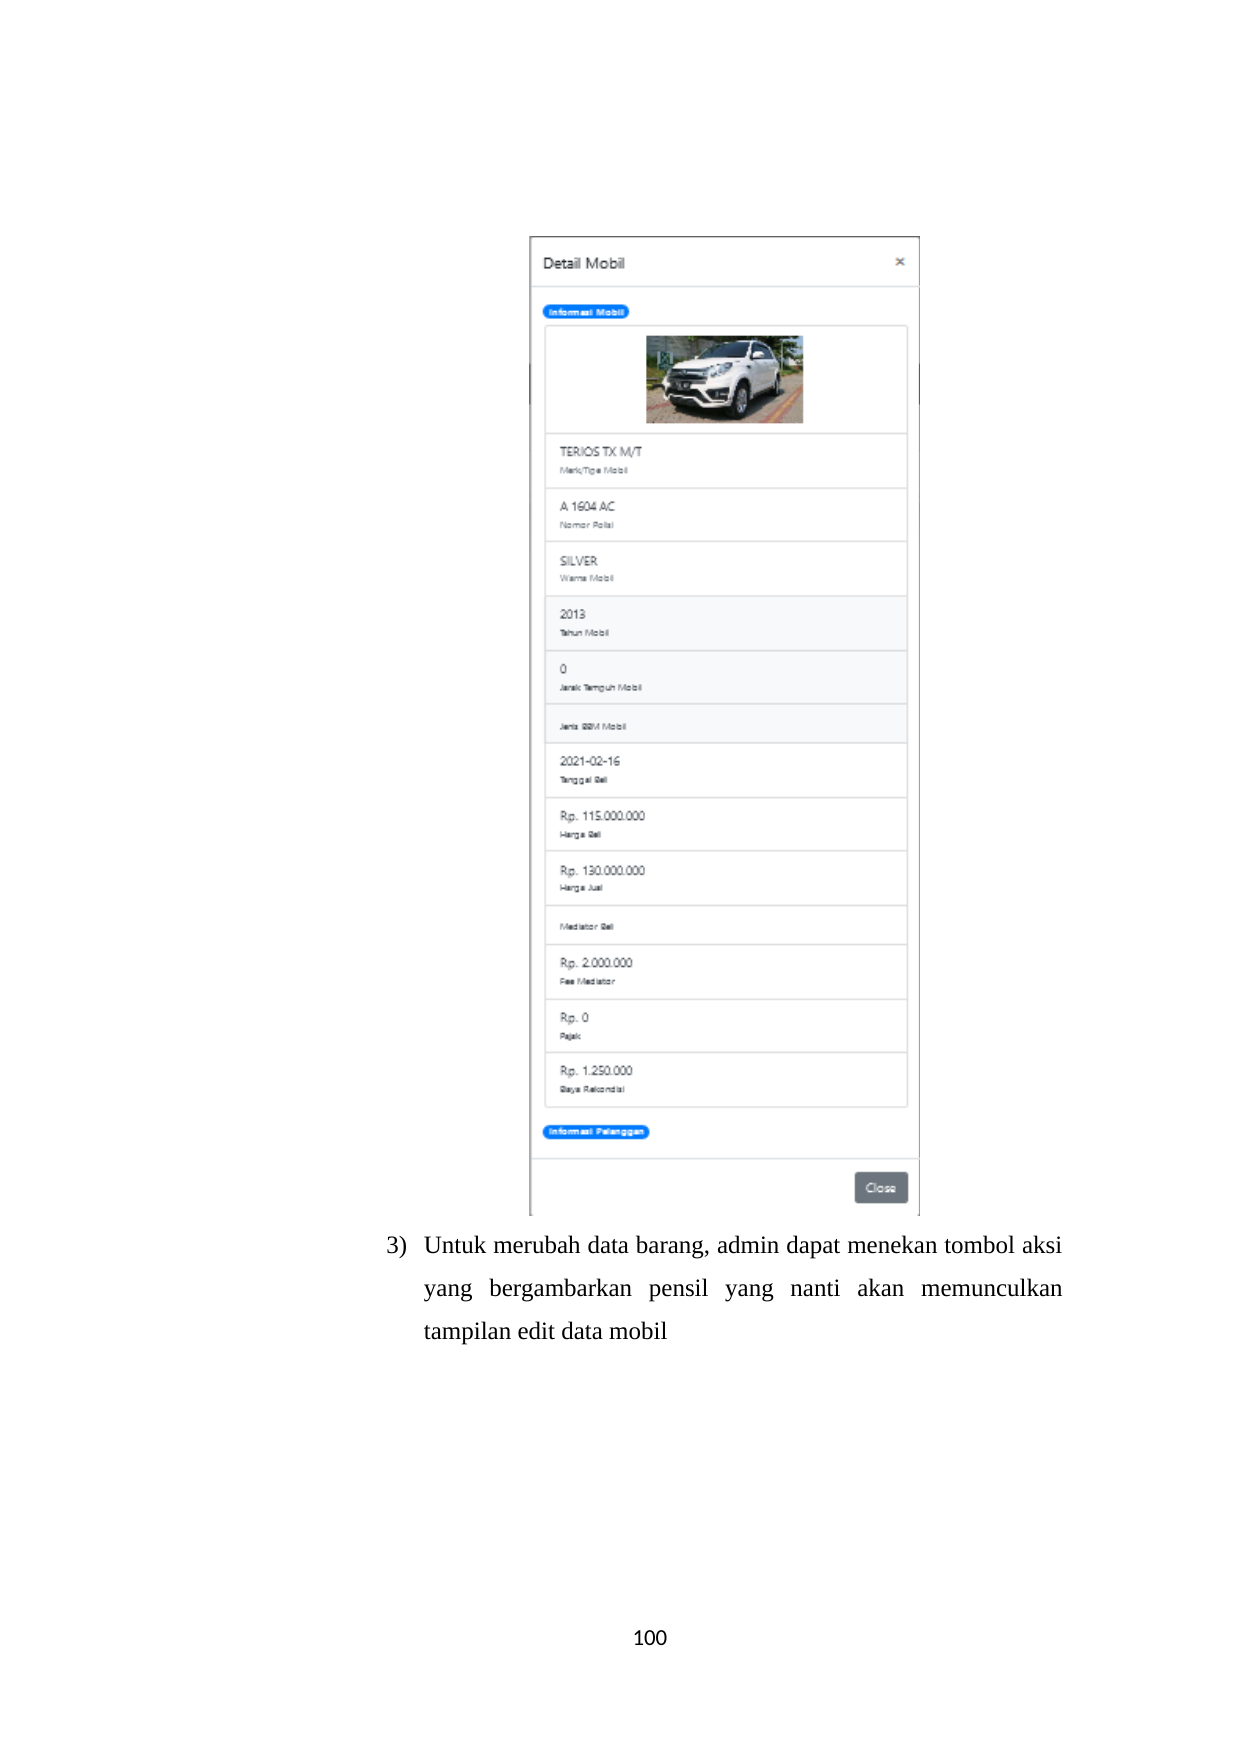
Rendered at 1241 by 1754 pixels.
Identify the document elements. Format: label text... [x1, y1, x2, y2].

picture [529, 236, 920, 1216]
list Untuk merubah data barang, admin dapat menekan tombol aksi yang bergambarkan pensil yang nanti akan memunculkan tampilan edit data mobil [386, 1230, 1063, 1345]
